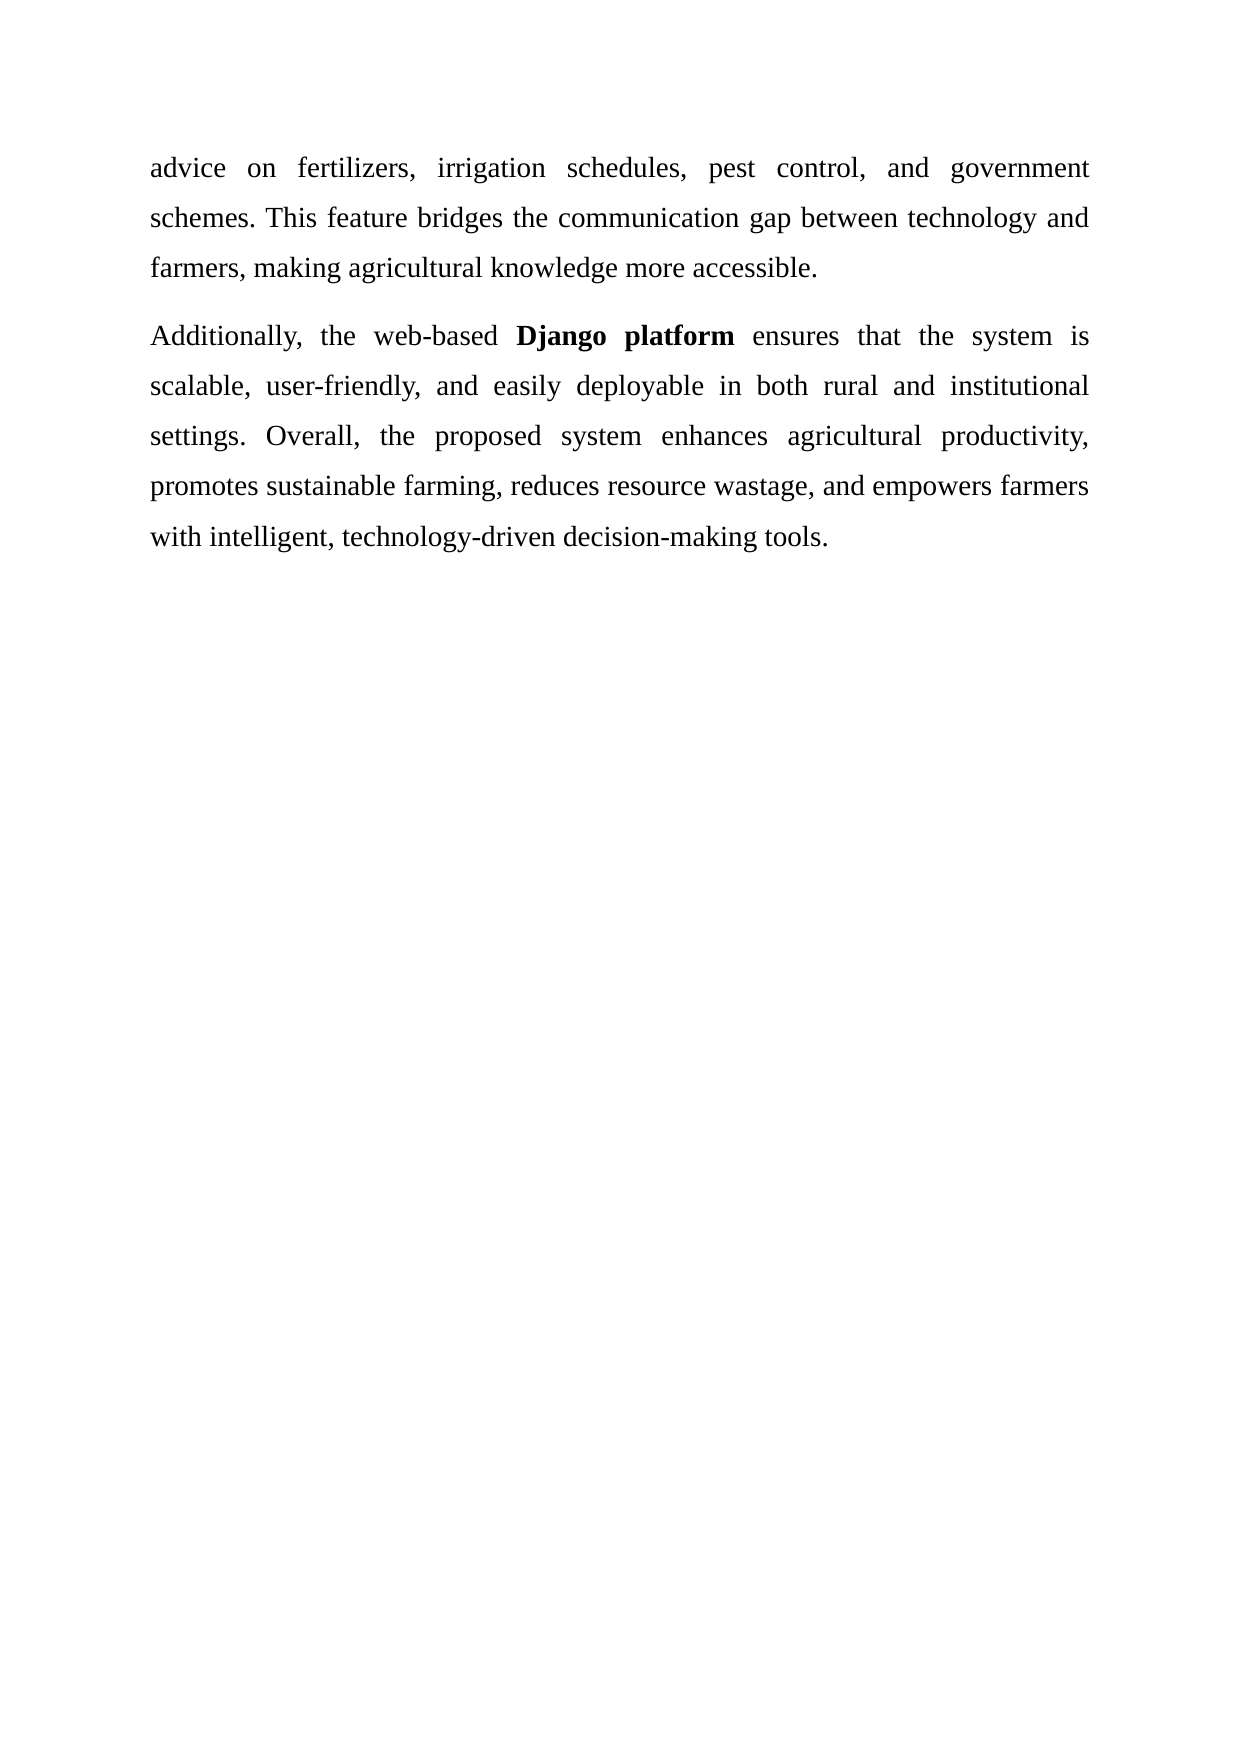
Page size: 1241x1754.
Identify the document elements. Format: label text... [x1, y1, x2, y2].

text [150, 150, 1090, 284]
text Additionally, the web-based Django platform ensures that the system is scalable, user-friendly, and easily deployable in both rural and institutional settings. Overall, the proposed system enhances agricultural productivity, promotes sustainable farming, reduces resource wastage, and empowers farmers with intelligent, technology-driven decision-making tools. [150, 318, 1090, 552]
